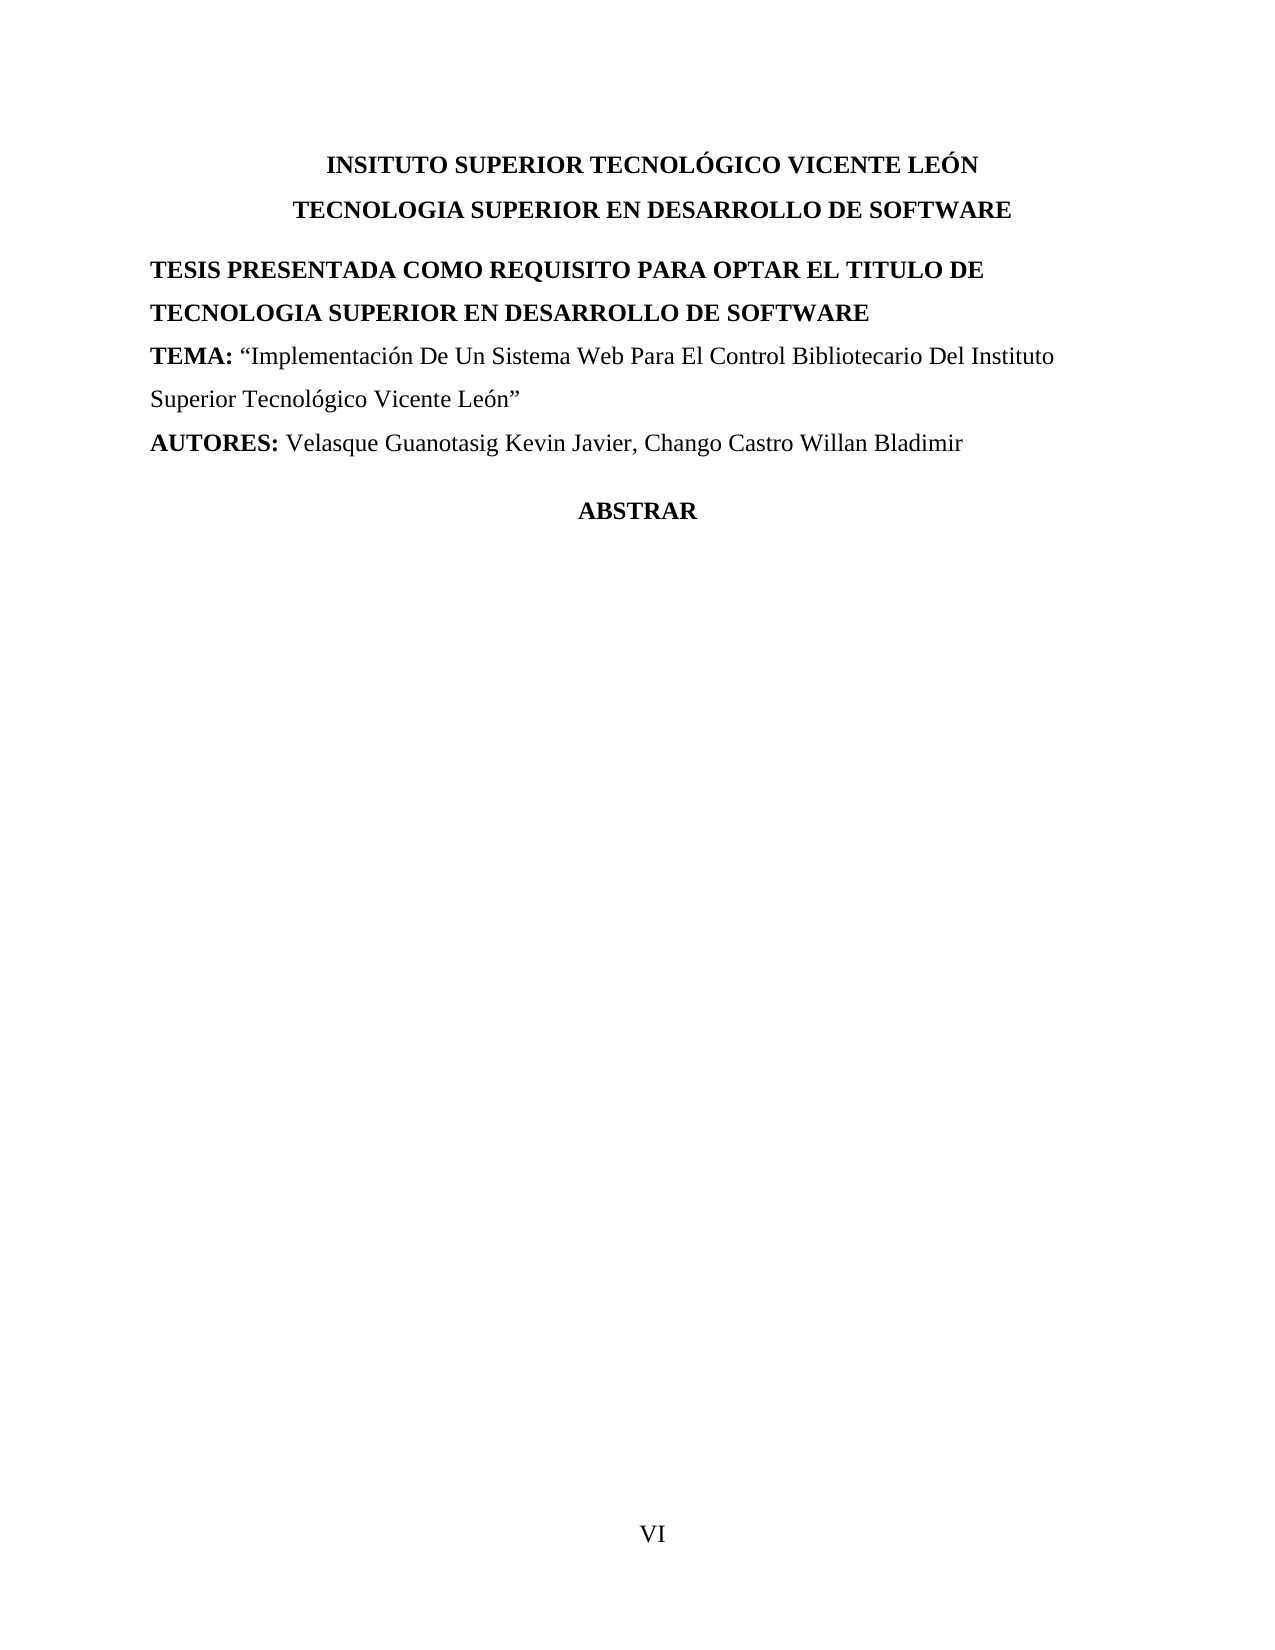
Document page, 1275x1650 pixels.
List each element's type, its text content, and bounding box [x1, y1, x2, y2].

text AUTORES: Velasque Guanotasig Kevin Javier, Chango Castro Willan Bladimir [150, 428, 1125, 456]
text TECNOLOGIA SUPERIOR EN DESARROLLO DE SOFTWARE [150, 195, 1125, 224]
text TESIS PRESENTADA COMO REQUISITO PARA OPTAR EL TITULO DE TECNOLOGIA SUPERIOR EN DESARROLLO DE SOFTWARE [150, 255, 1125, 327]
text TEMA: “Implementación De Un Sistema Web Para El Control Bibliotecario Del Instituto Superior Tecnológico Vicente León” [150, 341, 1125, 413]
text INSITUTO SUPERIOR TECNOLÓGICO VICENTE LEÓN [150, 150, 1125, 179]
subtitle ABSTRAR [150, 496, 1125, 524]
